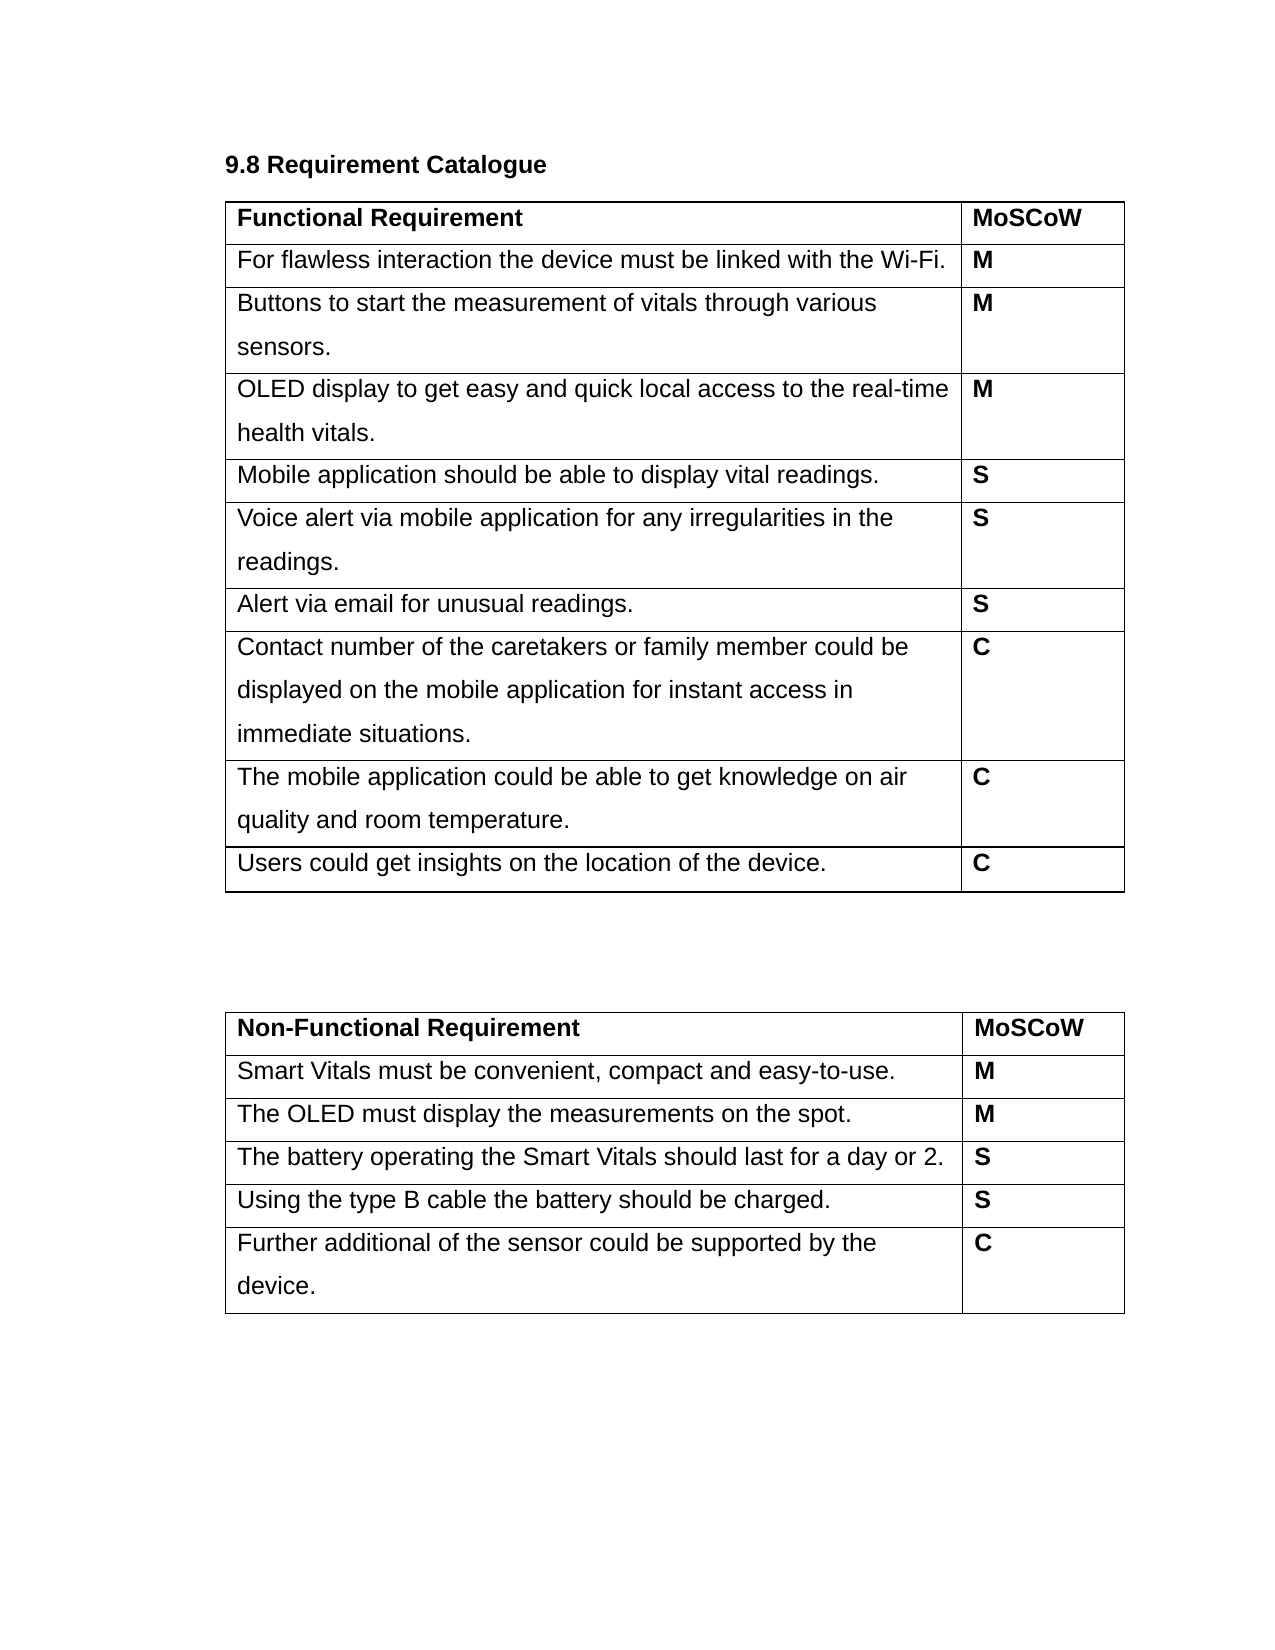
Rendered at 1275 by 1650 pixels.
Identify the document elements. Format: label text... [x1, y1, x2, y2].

table_cell S [962, 460, 1124, 502]
table_cell S [963, 1185, 1124, 1227]
table_cell OLED display to get easy and quick local access to the real-time health vitals. [226, 374, 961, 459]
table_cell Further additional of the sensor could be supported by the device. [226, 1228, 962, 1313]
table_cell S [962, 589, 1124, 631]
table_cell Voice alert via mobile application for any irregularities in the readings. [226, 503, 961, 588]
table_cell M [963, 1099, 1124, 1141]
table_header MoSCoW [962, 203, 1124, 244]
table_cell M [962, 245, 1124, 287]
table_cell Contact number of the caretakers or family member could be displayed on the mobile application for instant access in immediate situations. [226, 632, 961, 760]
table_cell M [962, 374, 1124, 459]
table_cell M [962, 288, 1124, 373]
table_cell For flawless interaction the device must be linked with the Wi-Fi. [226, 245, 961, 287]
table_header Functional Requirement [226, 203, 961, 244]
table_cell Buttons to start the measurement of vitals through various sensors. [226, 288, 961, 373]
table_cell S [962, 503, 1124, 588]
table_cell C [963, 1228, 1124, 1313]
table_cell Alert via email for unusual readings. [226, 589, 961, 631]
table_cell The OLED must display the measurements on the spot. [226, 1099, 962, 1141]
table_cell C [962, 761, 1124, 846]
table_header MoSCoW [963, 1013, 1124, 1055]
table_cell The battery operating the Smart Vitals should last for a day or 2. [226, 1142, 962, 1184]
table_cell M [963, 1056, 1124, 1098]
table_header Non-Functional Requirement [226, 1013, 962, 1055]
subtitle 9.8 Requirement Catalogue [225, 150, 1125, 179]
table_cell S [963, 1142, 1124, 1184]
table_cell The mobile application could be able to get knowledge on air quality and room temperature. [226, 761, 961, 846]
table_cell Users could get insights on the location of the device. [226, 848, 961, 891]
table_cell Smart Vitals must be convenient, compact and easy-to-use. [226, 1056, 962, 1098]
table_cell Mobile application should be able to display vital readings. [226, 460, 961, 502]
table_cell Using the type B cable the battery should be charged. [226, 1185, 962, 1227]
table_cell C [962, 632, 1124, 760]
table_cell C [962, 848, 1124, 891]
